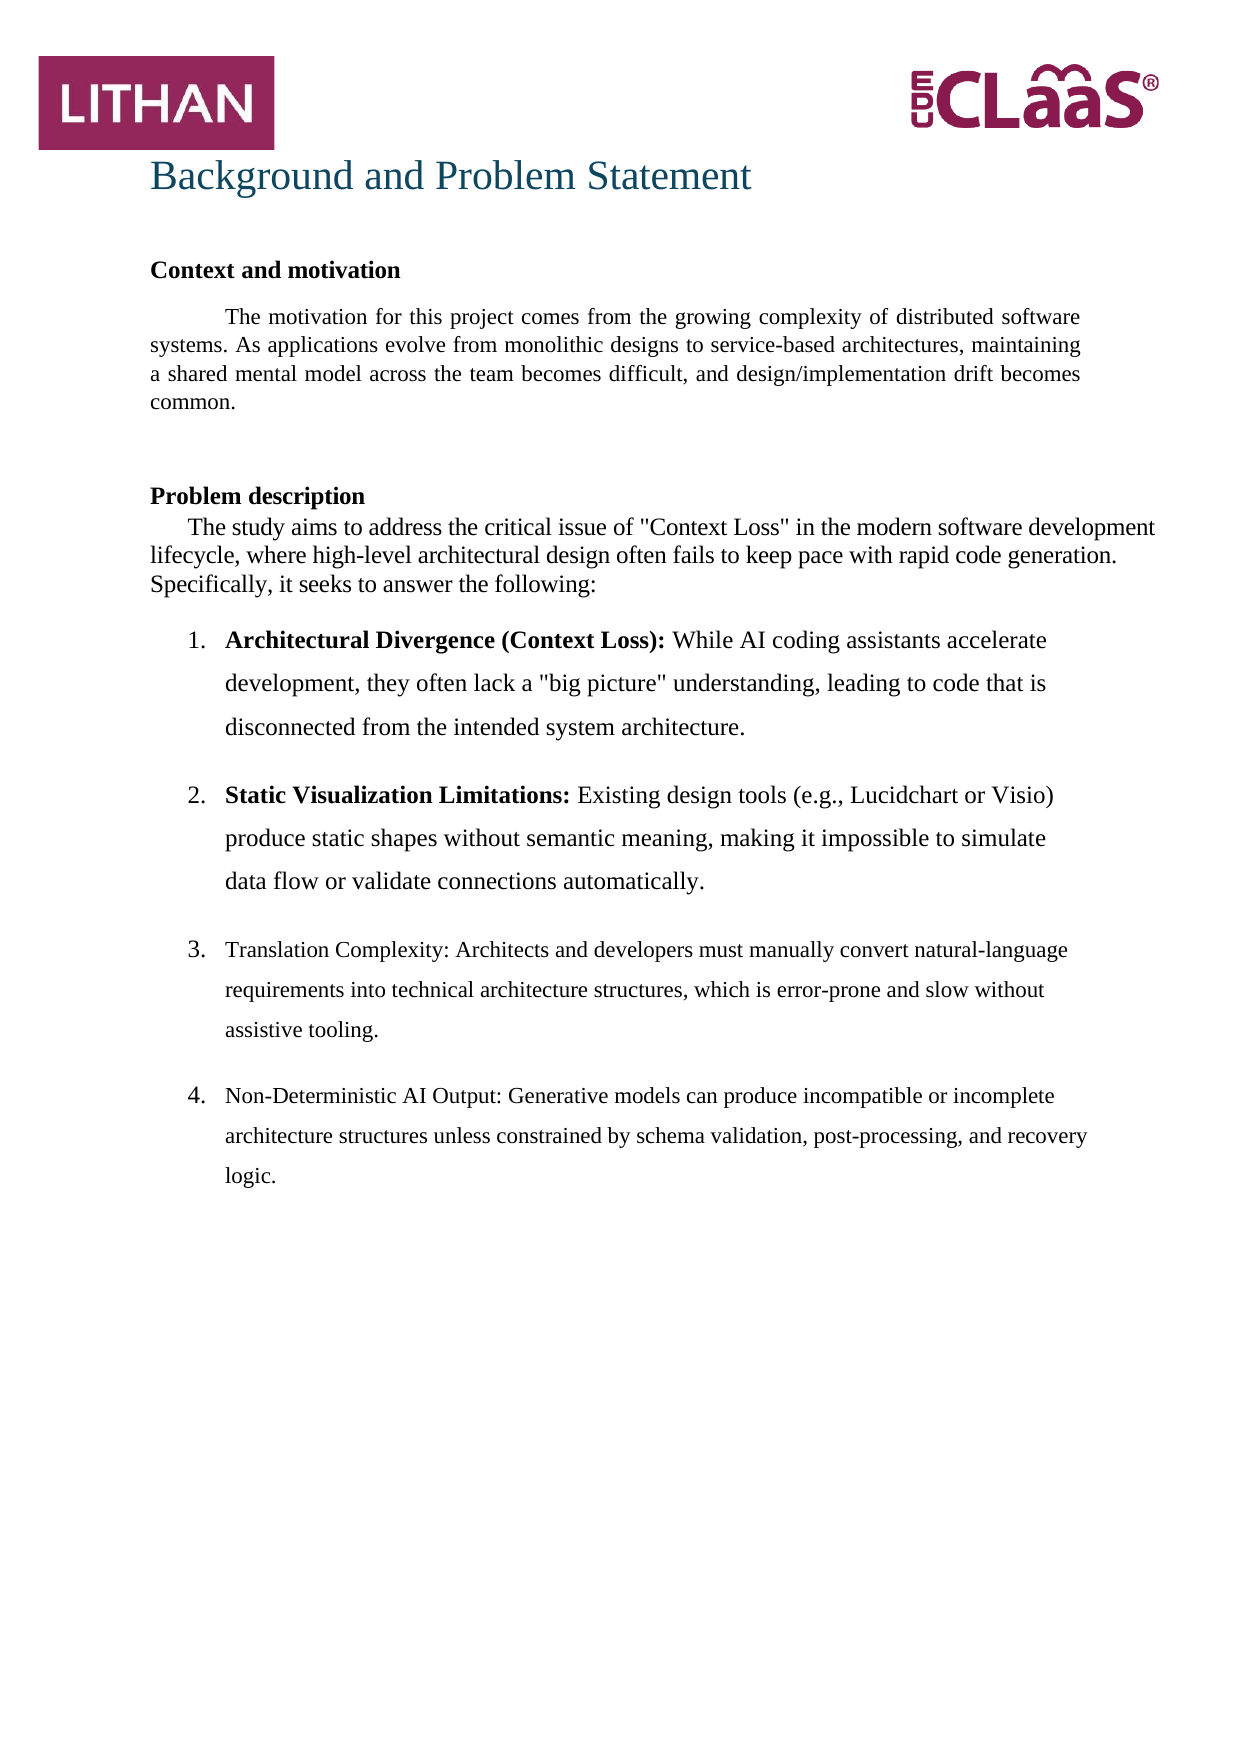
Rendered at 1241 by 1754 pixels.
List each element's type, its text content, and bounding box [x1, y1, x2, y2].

list Architectural Divergence (Context Loss): While AI coding assistants accelerate development, they often lack a "big picture" understanding, leading to code that is disconnected from the intended system architecture. [187, 625, 1090, 740]
subtitle Context and motivation [150, 255, 1181, 284]
picture [38, 56, 275, 150]
list Static Visualization Limitations: Existing design tools (e.g., Lucidchart or Visio) produce static shapes without semantic meaning, making it impossible to simulate data flow or validate connections automatically. [187, 780, 1091, 895]
picture [911, 64, 1159, 128]
subtitle Background and Problem Statement [150, 150, 1181, 198]
text The study aims to address the critical issue of "Context Loss" in the modern software development lifecycle, where high-level architectural design often fails to keep pace with rapid code generation. Specifically, it seeks to answer the following: [150, 512, 1181, 598]
list Non-Deterministic AI Output: Generative models can produce incompatible or incomplete architecture structures unless constrained by schema validation, post-processing, and recovery logic. [187, 1080, 1090, 1188]
list Translation Complexity: Architects and developers must manually convert natural-language requirements into technical architecture structures, which is error-prone and slow without assistive tooling. [187, 934, 1090, 1042]
text The motivation for this project comes from the growing complexity of distributed software systems. As applications evolve from monolithic designs to service-based architectures, maintaining a shared mental model across the team becomes difficult, and design/implementation drift becomes common. [150, 303, 1082, 414]
subtitle Problem description [150, 481, 1181, 509]
